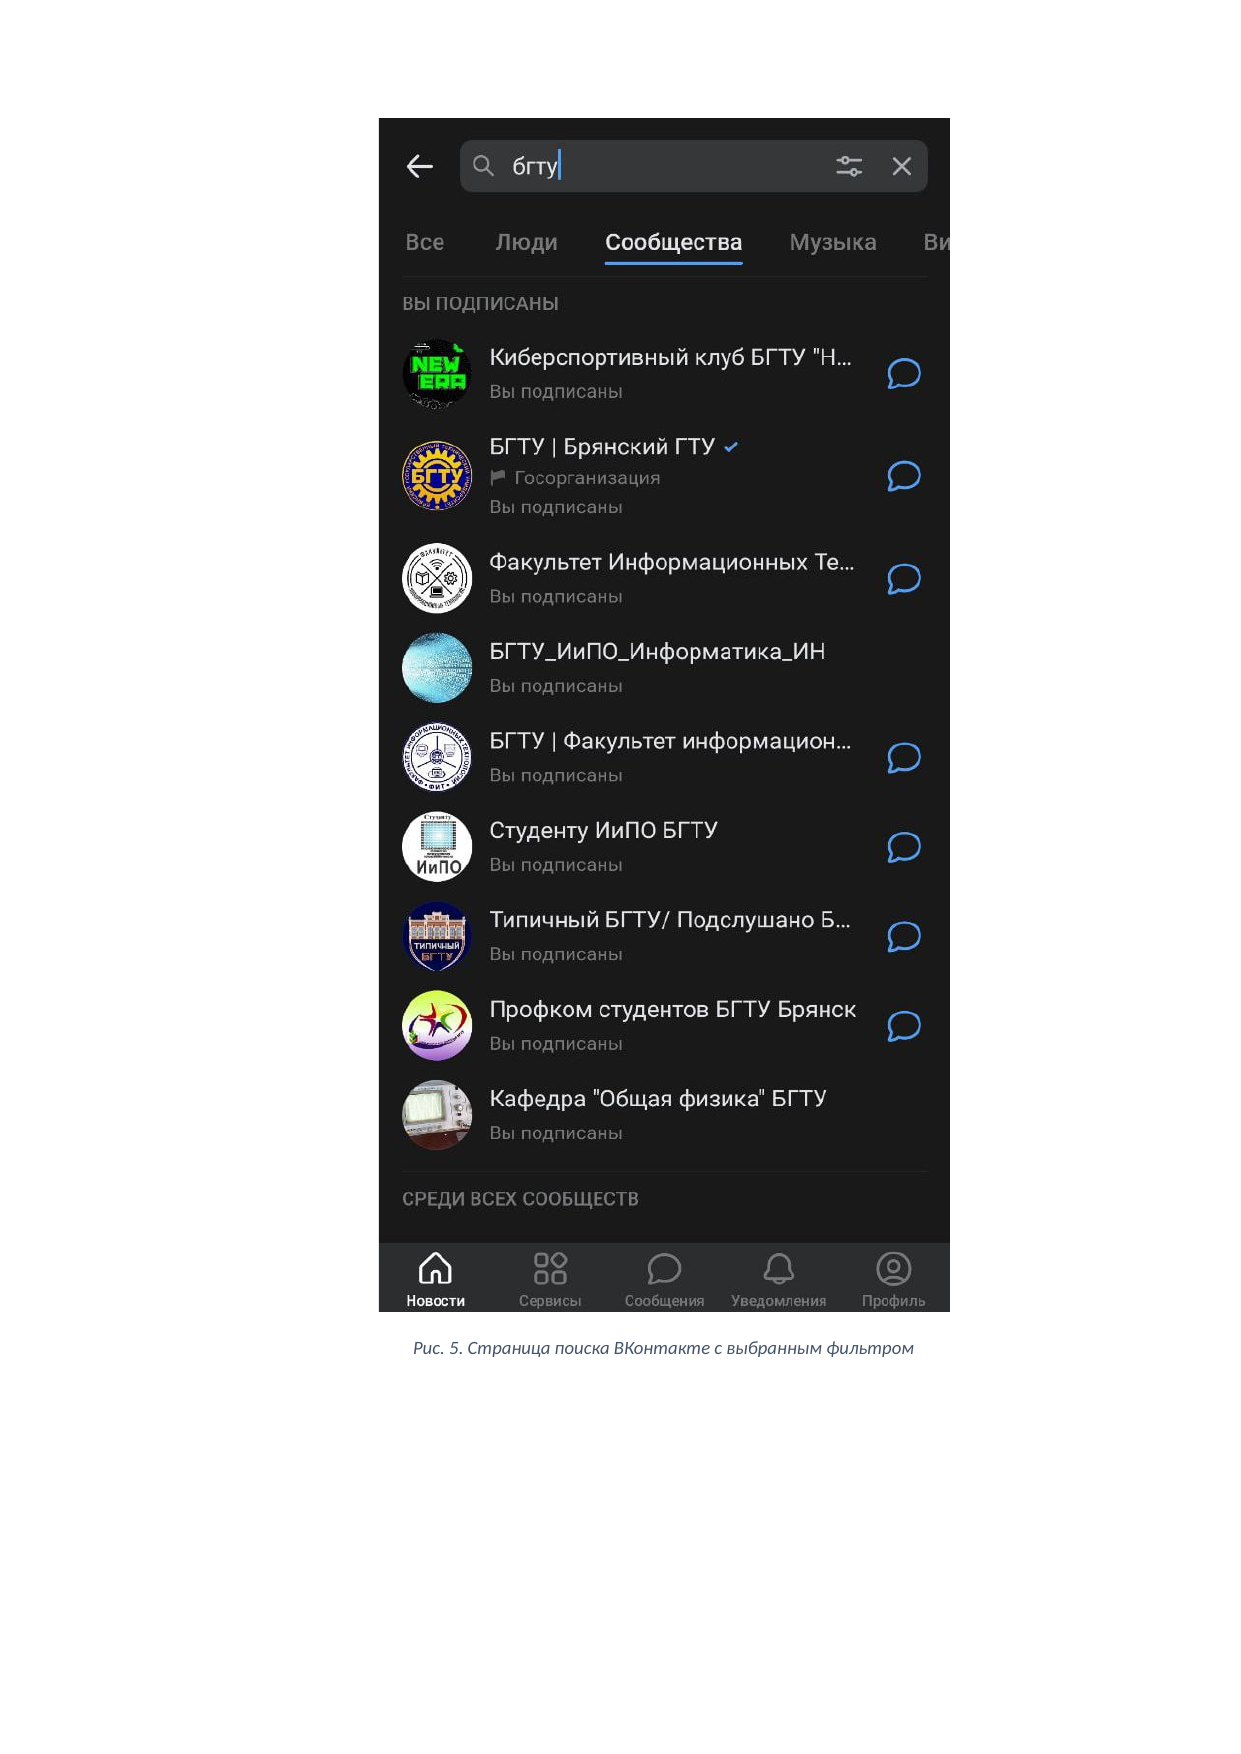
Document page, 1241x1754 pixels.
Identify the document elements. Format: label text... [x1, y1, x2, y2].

text Рис. 5. Страница поиска ВКонтакте с выбранным фильтром [177, 1336, 1152, 1359]
picture [378, 118, 950, 1312]
